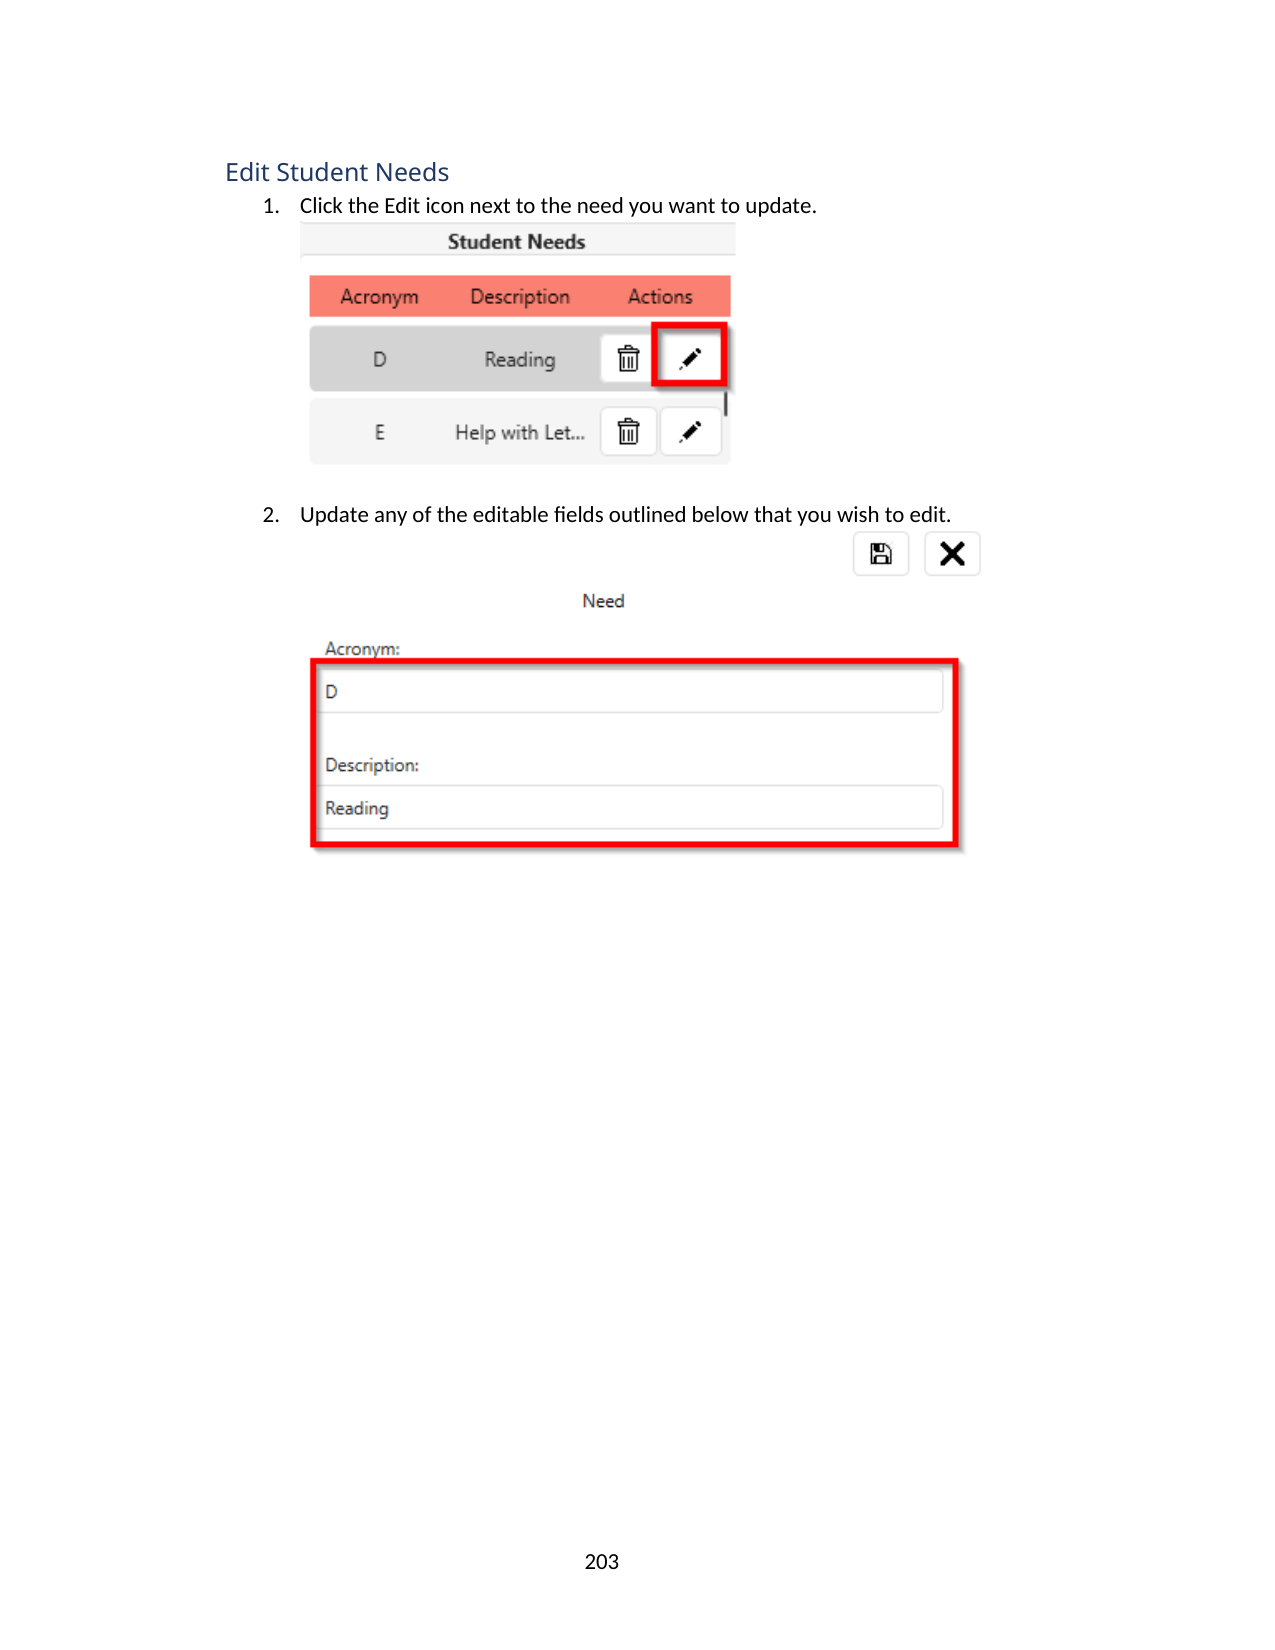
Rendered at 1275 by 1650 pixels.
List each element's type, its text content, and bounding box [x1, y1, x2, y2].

list Update any of the editable fields outlined below that you wish to edit. [262, 500, 1125, 528]
list Click the Edit icon next to the need you want to update. [262, 191, 1125, 219]
picture [300, 221, 736, 468]
subtitle Edit Student Needs [225, 154, 1125, 188]
picture [300, 530, 984, 861]
